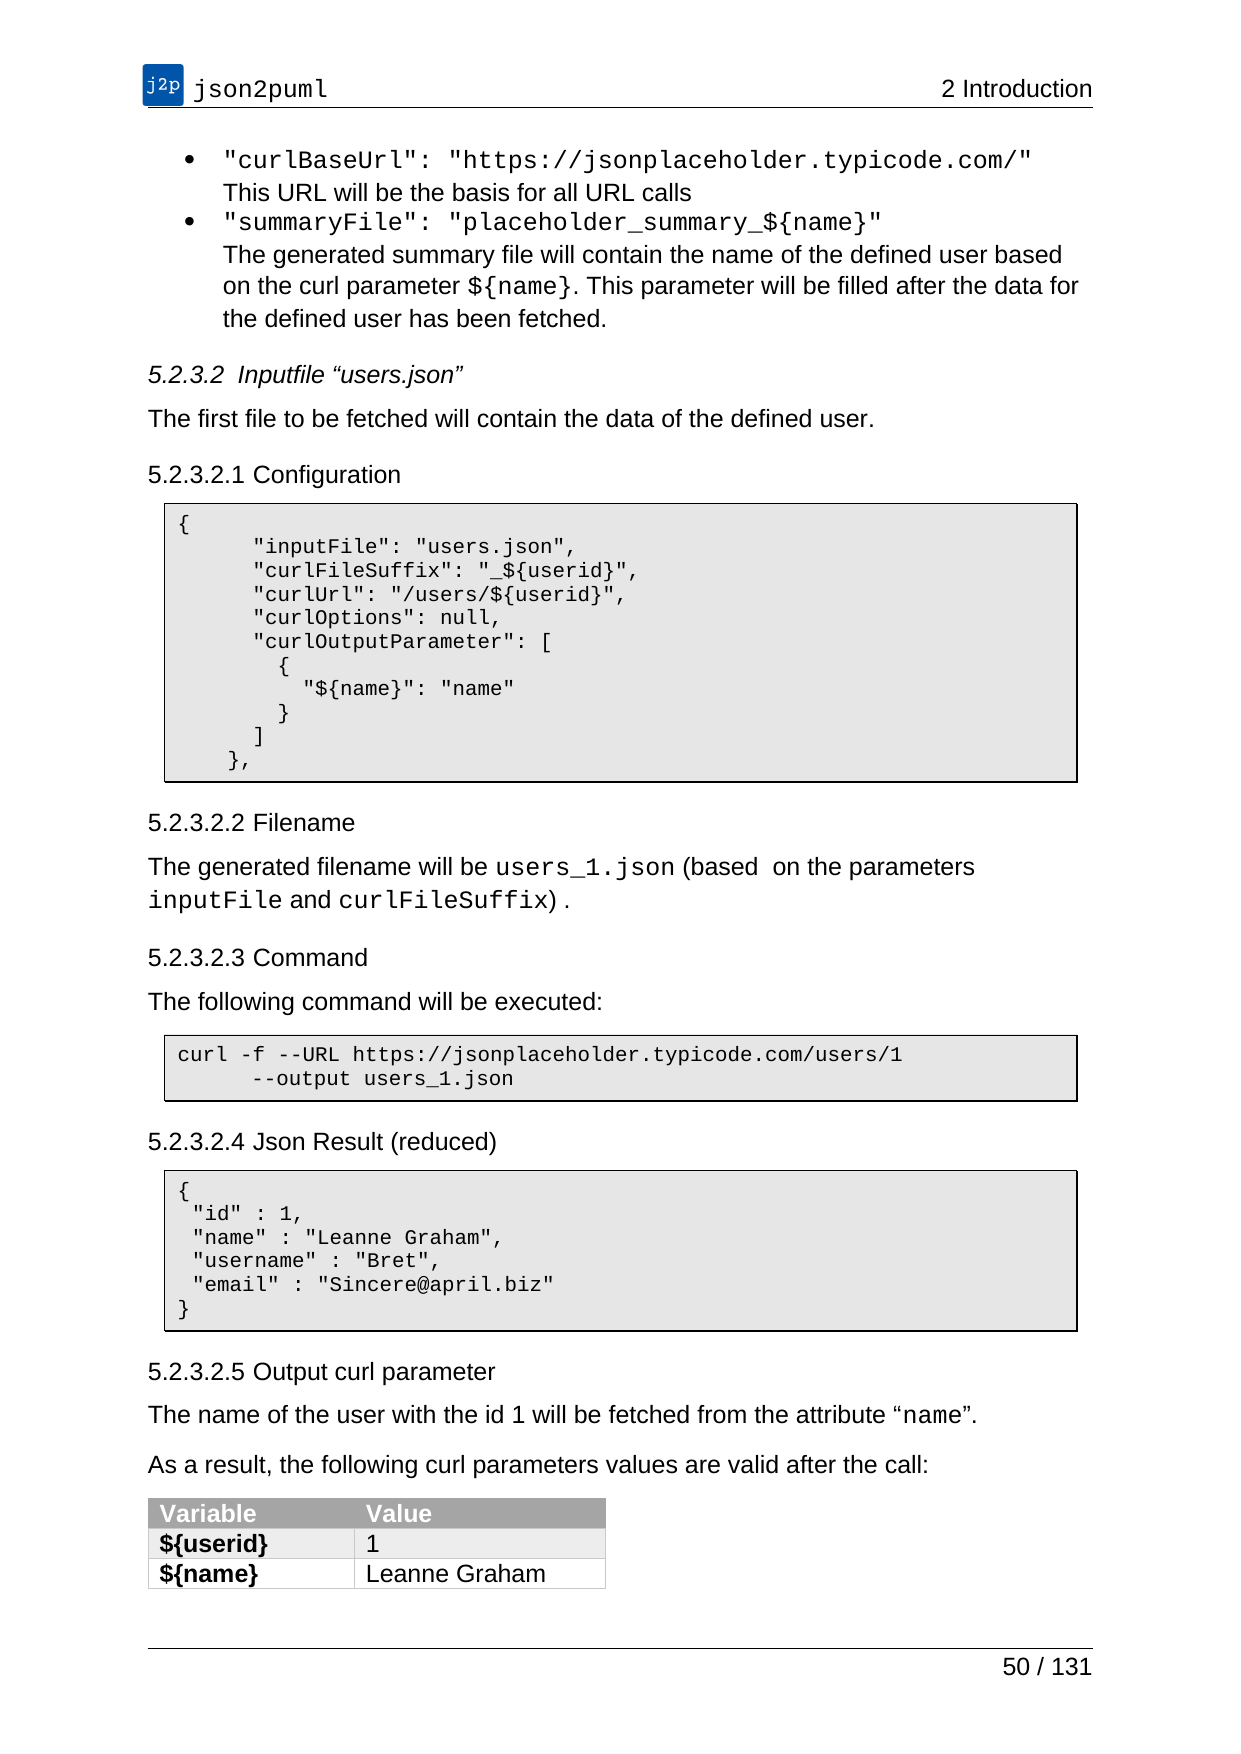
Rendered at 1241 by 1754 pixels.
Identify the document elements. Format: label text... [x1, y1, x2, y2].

text "curlOptions": null, [165, 598, 1076, 622]
text "email" : "Sincere@april.biz" [165, 1265, 1076, 1288]
text The first file to be fetched will contain the data of the defined user. [148, 404, 1093, 432]
subtitle Configuration [148, 460, 1093, 488]
text } [165, 1288, 1076, 1330]
text "id" : 1, [165, 1194, 1076, 1217]
list "summaryFile": "placeholder_summary_${name}" The generated summary file will contain the name of the defined user based on the curl parameter ${name}. This parameter will be filled after the data for the defined user has been fetched. [185, 209, 1093, 333]
subtitle Json Result (reduced) [148, 1127, 1093, 1155]
text { [165, 504, 1076, 527]
text "curlUrl": "/users/${userid}", [165, 574, 1076, 598]
text }, [165, 740, 1076, 781]
text "${name}": "name" [165, 669, 1076, 692]
subtitle Inputfile “users.json” [148, 360, 1093, 389]
table_cell ${userid} [149, 1529, 354, 1558]
table_cell 1 [355, 1529, 605, 1558]
text "inputFile": "users.json", [165, 527, 1076, 551]
subtitle Output curl parameter [148, 1357, 1093, 1386]
text The name of the user with the id 1 will be fetched from the attribute “name”. [148, 1400, 1093, 1431]
picture [142, 64, 184, 106]
text ] [165, 716, 1076, 740]
text "curlFileSuffix": "_${userid}", [165, 551, 1076, 574]
text The following command will be executed: [148, 987, 1093, 1016]
table_cell Leanne Graham [355, 1559, 605, 1587]
list "curlBaseUrl": "https://jsonplaceholder.typicode.com/" This URL will be the basis for all URL calls [185, 148, 1093, 207]
table_header Variable [149, 1499, 354, 1528]
text { [165, 645, 1076, 669]
text "curlOutputParameter": [ [165, 622, 1076, 645]
text The generated filename will be users_1.json (based on the parameters inputFile and curlFileSuffix) . [148, 852, 1093, 916]
subtitle Command [148, 943, 1093, 972]
text { [165, 1171, 1076, 1194]
text } [165, 692, 1076, 716]
table_header Value [355, 1499, 605, 1528]
text As a result, the following curl parameters values are valid after the call: [148, 1450, 1093, 1479]
text "username" : "Bret", [165, 1241, 1076, 1265]
subtitle Filename [148, 808, 1093, 837]
text "name" : "Leanne Graham", [165, 1217, 1076, 1241]
text curl -f --URL https://jsonplaceholder.typicode.com/users/1 --output users_1.json [165, 1036, 1076, 1100]
table_cell ${name} [149, 1559, 354, 1587]
